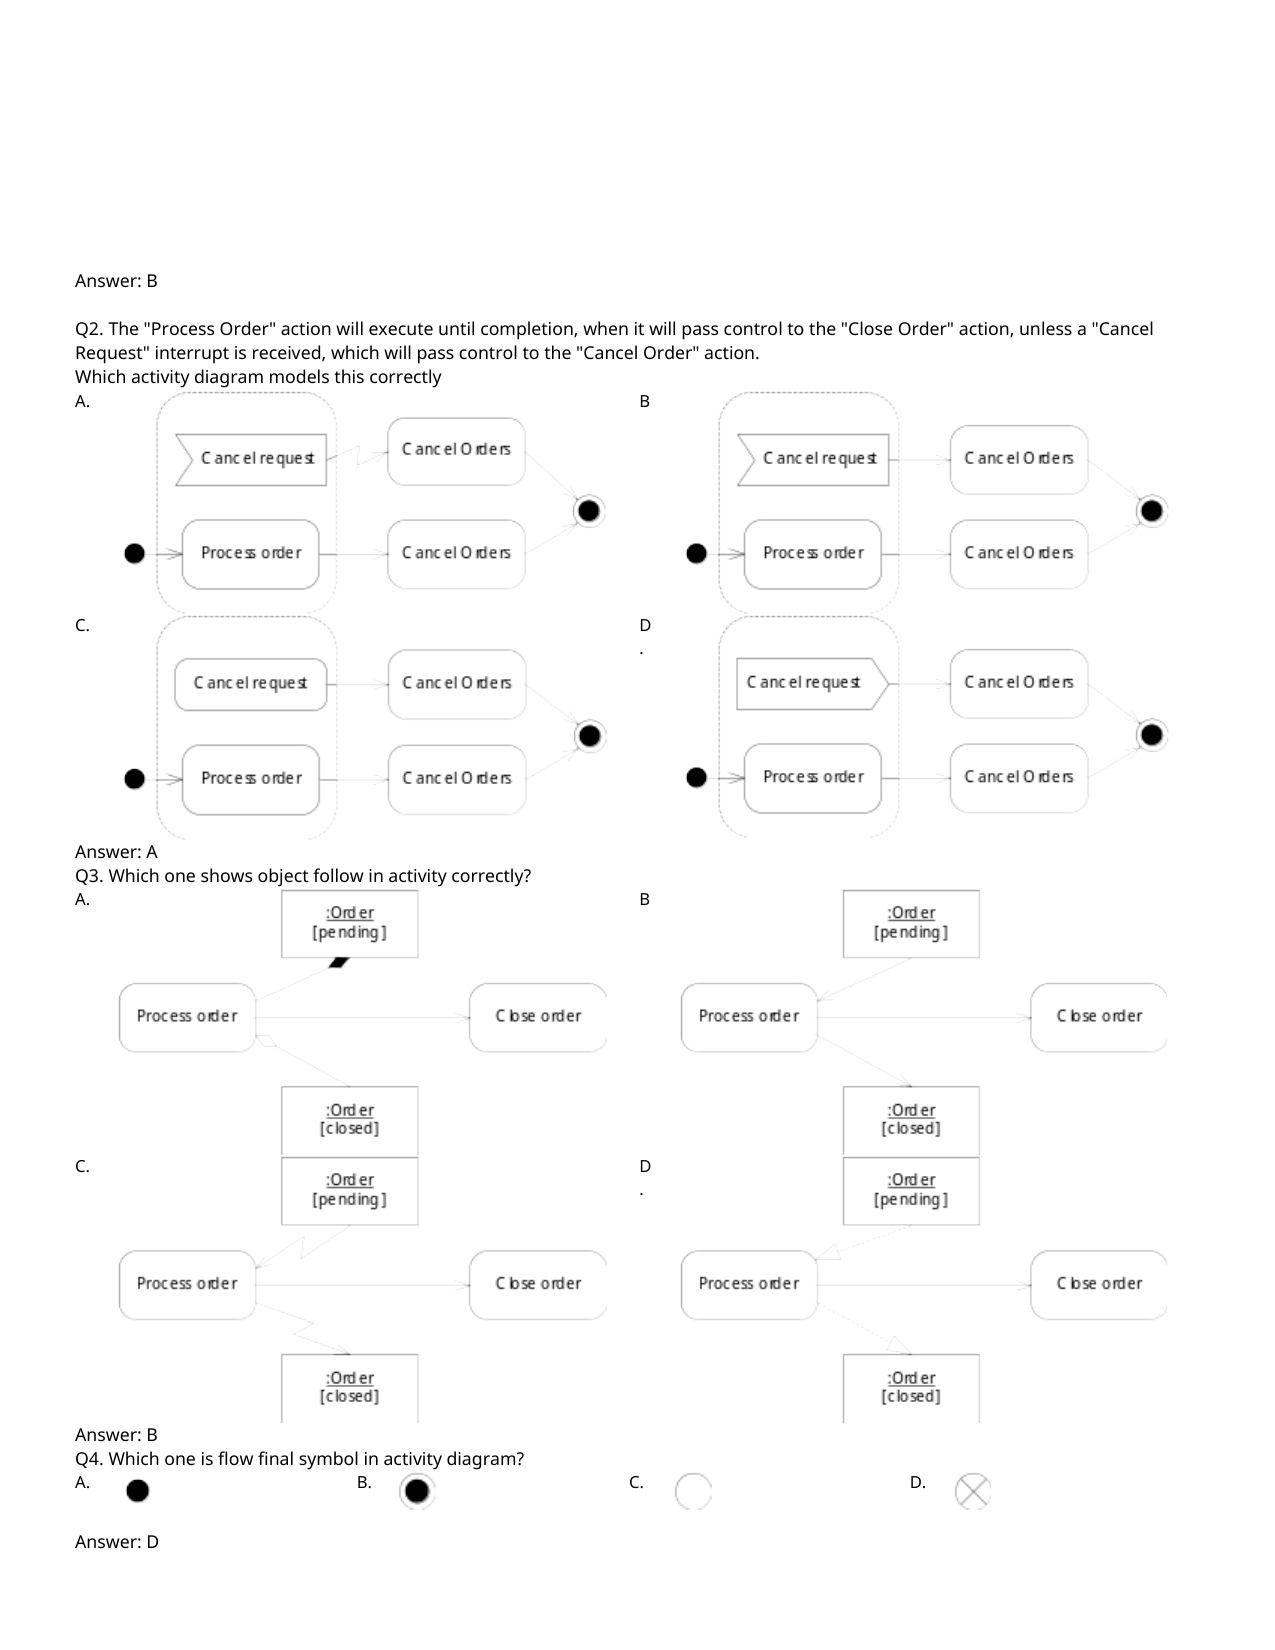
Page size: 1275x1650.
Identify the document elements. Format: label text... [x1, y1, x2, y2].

text Answer: B [75, 268, 1200, 292]
table_cell [308, 614, 628, 839]
text Which activity diagram models this correctly [75, 365, 1200, 389]
table_header [819, 888, 1189, 1155]
table_cell C. [64, 614, 105, 839]
table_header [385, 1471, 618, 1530]
table_cell [667, 1155, 1189, 1422]
table_header [941, 1471, 1154, 1530]
table_cell D. [628, 614, 667, 839]
text Answer: D [75, 1530, 1200, 1554]
table_header B. [345, 1471, 385, 1530]
table_header [257, 888, 628, 1155]
text Q2. The "Process Order" action will execute until completion, when it will pass control to the "Close Order" action, unless a "Cancel Request" interrupt is received, which will pass control to the "Cancel Order" action. [75, 317, 1200, 365]
table_header [667, 888, 906, 1155]
table_cell [105, 614, 184, 839]
table_header A. [64, 389, 105, 613]
table_header D. [898, 1471, 941, 1530]
table_header [667, 389, 1189, 613]
text Answer: A [75, 839, 1200, 863]
text Q4. Which one is flow final symbol in activity diagram? [75, 1446, 1200, 1471]
table_header [105, 389, 628, 613]
table_header [106, 1471, 345, 1530]
table_cell C. [64, 1155, 105, 1422]
table_header C. [618, 1471, 661, 1530]
table_cell D. [628, 1155, 667, 1422]
text Q3. Which one shows object follow in activity correctly? [75, 863, 1200, 887]
table_header B [628, 389, 667, 613]
text Answer: B [75, 1422, 1200, 1446]
table_cell [257, 1155, 628, 1422]
table_cell [667, 614, 1189, 839]
table_header [661, 1471, 898, 1530]
table_header B [628, 888, 667, 1155]
table_cell [105, 1155, 345, 1422]
table_header A. [64, 888, 105, 1155]
table_header A. [64, 1471, 106, 1530]
table_header [105, 888, 342, 1155]
